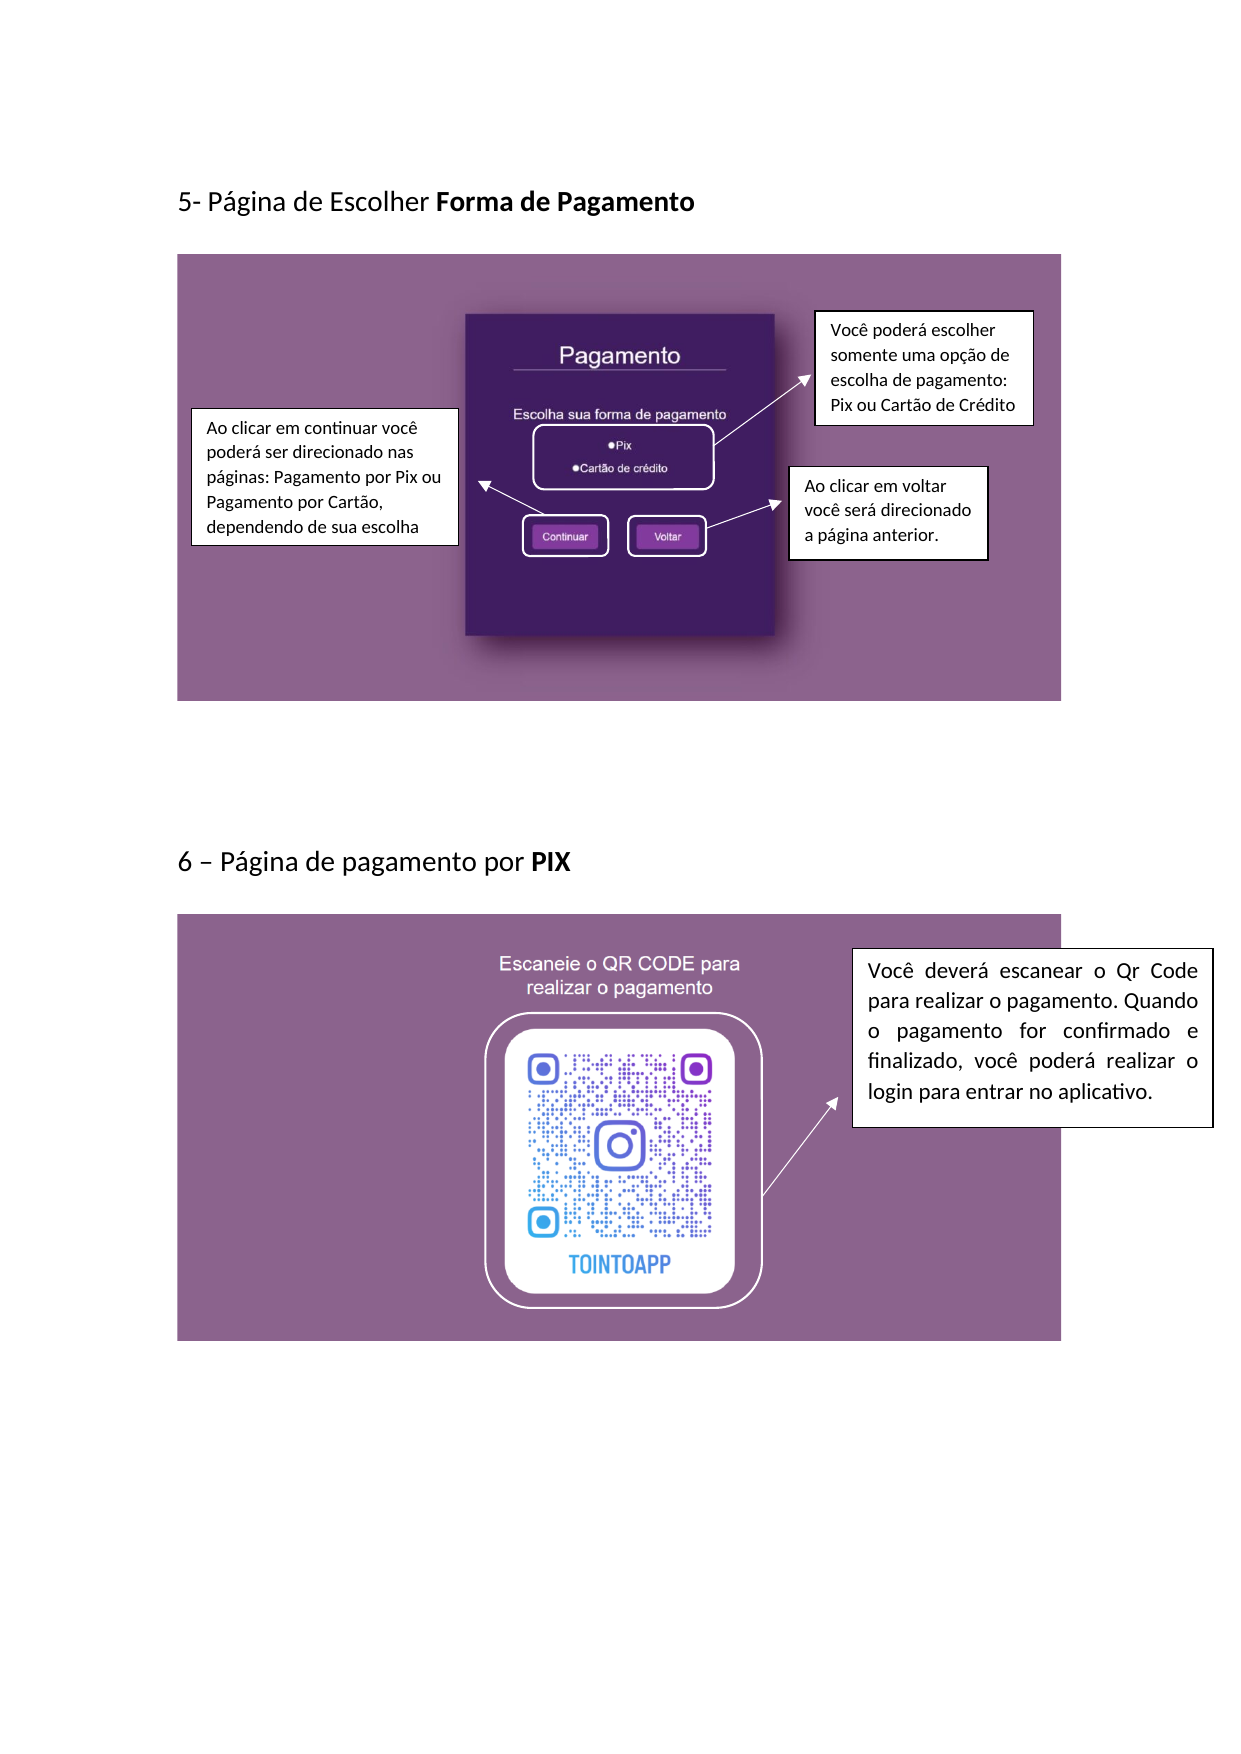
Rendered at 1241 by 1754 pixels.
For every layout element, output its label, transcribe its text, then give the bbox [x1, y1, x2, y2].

text 5- Página de Escolher Forma de Pagamento [177, 183, 1063, 219]
picture [177, 254, 1062, 701]
text 6 – Página de pagamento por PIX [177, 843, 1063, 879]
picture [177, 914, 1062, 1341]
